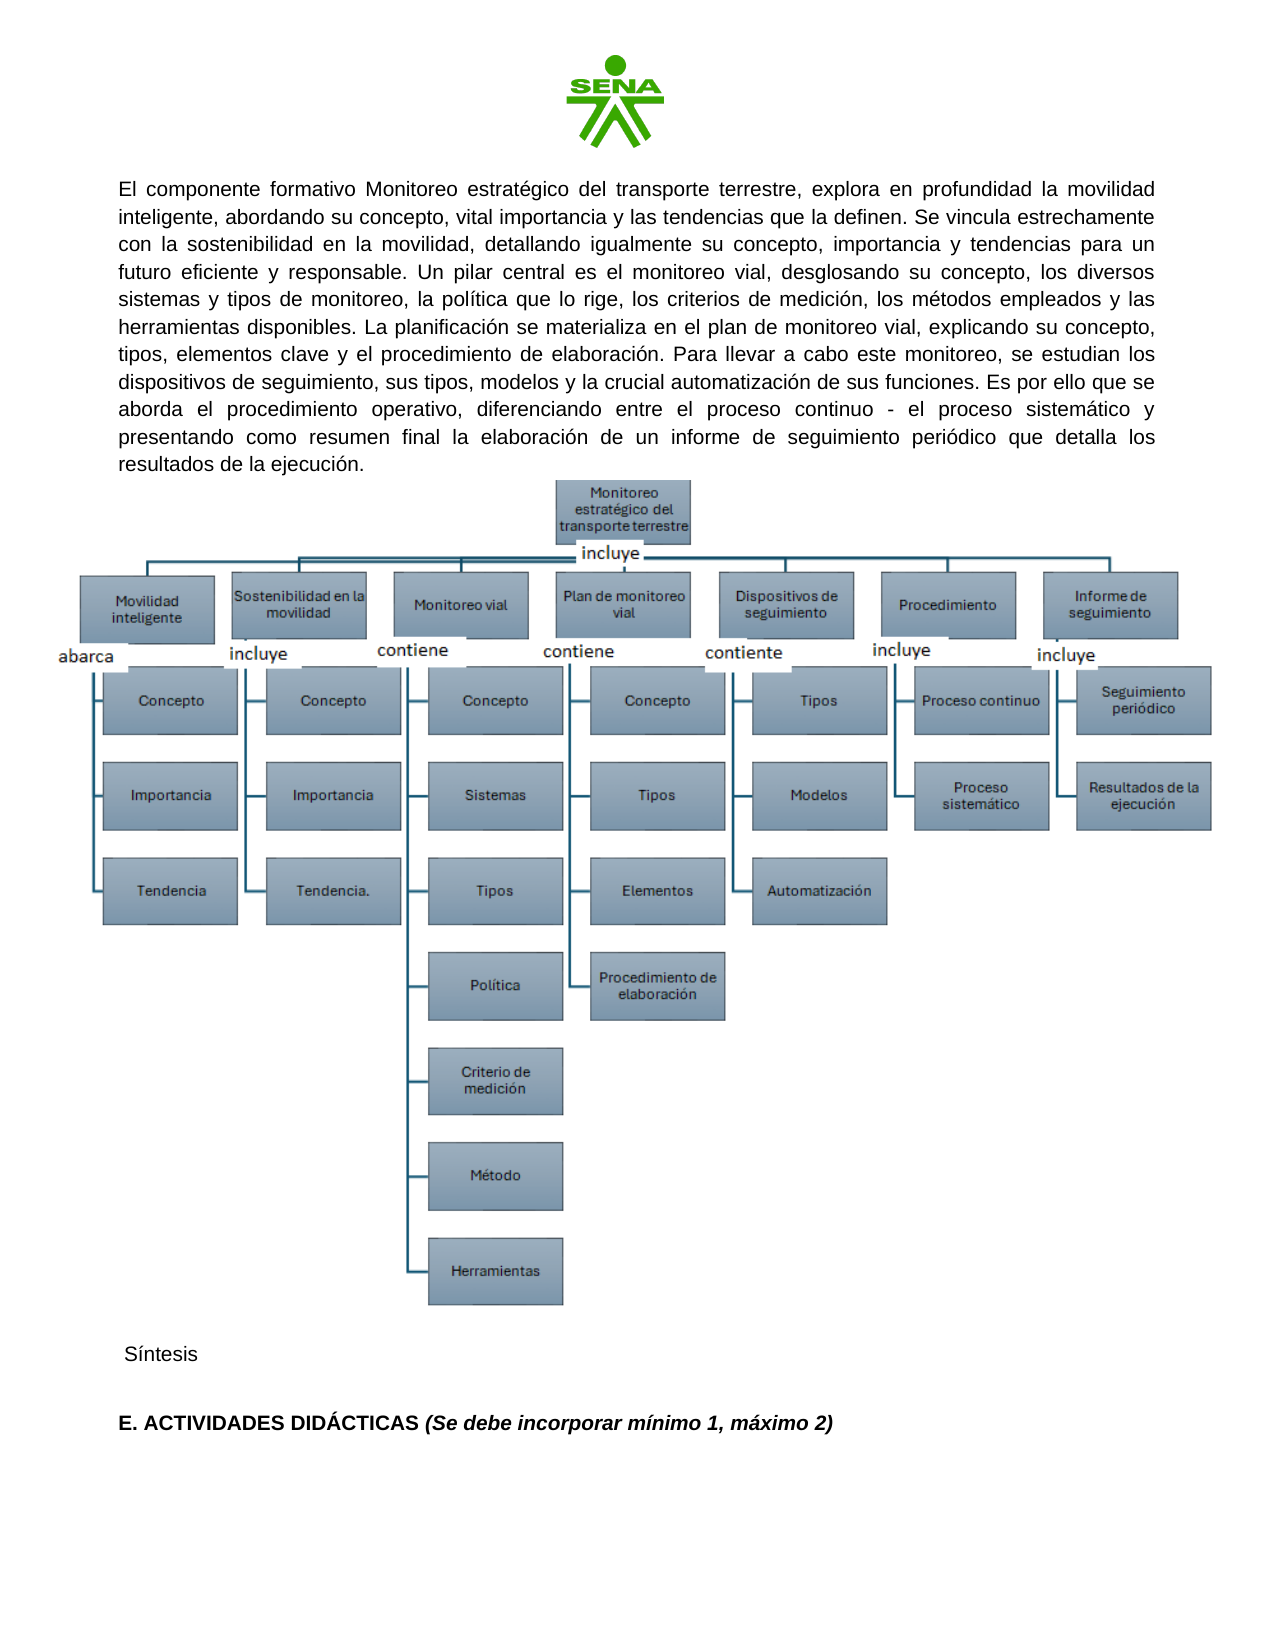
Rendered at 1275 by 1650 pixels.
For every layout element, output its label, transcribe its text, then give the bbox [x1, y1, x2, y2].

text El componente formativo Monitoreo estratégico del transporte terrestre, explora en profundidad la movilidad inteligente, abordando su concepto, vital importancia y las tendencias que la definen. Se vincula estrechamente con la sostenibilidad en la movilidad, detallando igualmente su concepto, importancia y tendencias para un futuro eficiente y responsable. Un pilar central es el monitoreo vial, desglosando su concepto, los diversos sistemas y tipos de monitoreo, la política que lo rige, los criterios de medición, los métodos empleados y las herramientas disponibles. La planificación se materializa en el plan de monitoreo vial, explicando su concepto, tipos, elementos clave y el procedimiento de elaboración. Para llevar a cabo este monitoreo, se estudian los dispositivos de seguimiento, sus tipos, modelos y la crucial automatización de sus funciones. Es por ello que se aborda el procedimiento operativo, diferenciando entre el proceso continuo - el proceso sistemático y presentando como resumen final la elaboración de un informe de seguimiento periódico que detalla los resultados de la ejecución. [118, 177, 1157, 476]
picture [566, 55, 664, 148]
text Síntesis [118, 1342, 1157, 1366]
subtitle E. ACTIVIDADES DIDÁCTICAS (Se debe incorporar mínimo 1, máximo 2) [118, 1411, 1157, 1435]
picture [48, 480, 1227, 1308]
